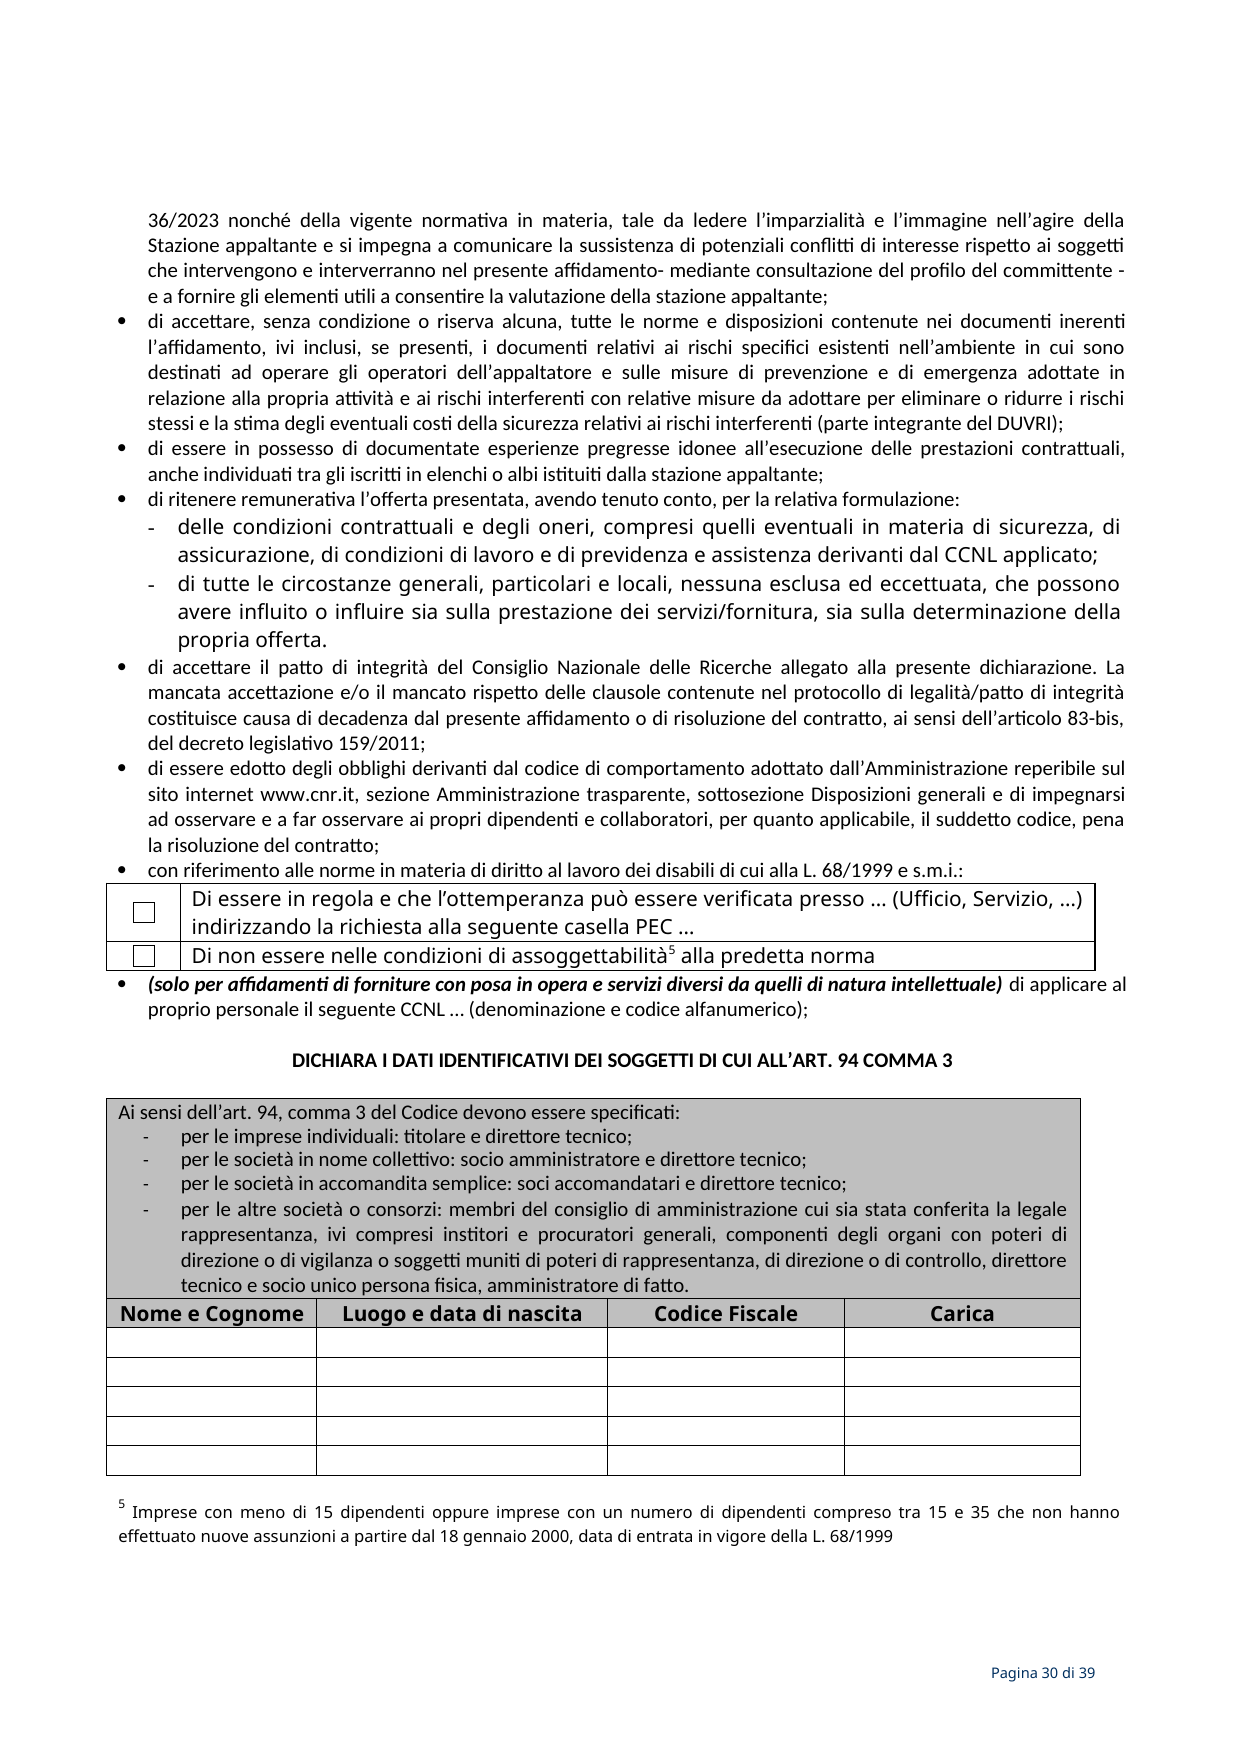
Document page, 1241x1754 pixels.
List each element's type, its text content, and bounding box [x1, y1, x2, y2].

list di accettare, senza condizione o riserva alcuna, tutte le norme e disposizioni contenute nei documenti inerenti l’affidamento, ivi inclusi, se presenti, i documenti relativi ai rischi specifici esistenti nell’ambiente in cui sono destinati ad operare gli operatori dell’appaltatore e sulle misure di prevenzione e di emergenza adottate in relazione alla propria attività e ai rischi interferenti con relative misure da adottare per eliminare o ridurre i rischi stessi e la stima degli eventuali costi della sicurezza relativi ai rischi interferenti (parte integrante del DUVRI); [118, 308, 1127, 436]
table_cell Di non essere nelle condizioni di assoggettabilità alla predetta norma [181, 942, 1094, 970]
list di accettare il patto di integrità del Consiglio Nazionale delle Ricerche allegato alla presente dichiarazione. La mancata accettazione e/o il mancato rispetto delle clausole contenute nel protocollo di legalità/patto di integrità costituisce causa di decadenza dal presente affidamento o di risoluzione del contratto, ai sensi dell’articolo 83-bis, del decreto legislativo 159/2011; [118, 654, 1127, 756]
table_header [107, 884, 180, 941]
table_cell [608, 1328, 844, 1357]
table_cell [317, 1446, 607, 1475]
list con riferimento alle norme in materia di diritto al lavoro dei disabili di cui alla L. 68/1999 e s.m.i.: [118, 857, 1127, 883]
table_cell [608, 1446, 844, 1475]
list di essere edotto degli obblighi derivanti dal codice di comportamento adottato dall’Amministrazione reperibile sul sito internet www.cnr.it, sezione Amministrazione trasparente, sottosezione Disposizioni generali e di impegnarsi ad osservare e a far osservare ai propri dipendenti e collaboratori, per quanto applicabile, il suddetto codice, pena la risoluzione del contratto; [118, 756, 1127, 857]
table_header Ai sensi dell’art. 94, comma 3 del Codice devono essere specificati: per le imprese individuali: titolare e direttore tecnico; per le società in nome collettivo: socio amministratore e direttore tecnico; per le società in accomandita semplice: soci accomandatari e direttore tecnico; per le altre società o consorzi: membri del consiglio di amministrazione cui sia stata conferita la legale rappresentanza, ivi compresi institori e procuratori generali, componenti degli organi con poteri di direzione o di vigilanza o soggetti muniti di poteri di rappresentanza, di direzione o di controllo, direttore tecnico e socio unico persona fisica, amministratore di fatto. [107, 1099, 1080, 1298]
list di ritenere remunerativa l’offerta presentata, avendo tenuto conto, per la relativa formulazione: [118, 486, 1127, 512]
list (solo per affidamenti di forniture con posa in opera e servizi diversi da quelli di natura intellettuale) di applicare al proprio personale il seguente CCNL … (denominazione e codice alfanumerico); [118, 971, 1127, 1022]
table_cell [107, 942, 180, 970]
table_cell [845, 1446, 1080, 1475]
table_cell [317, 1387, 607, 1416]
table_cell [107, 1328, 316, 1357]
text DICHIARA I DATI IDENTIFICATIVI DEI SOGGETTI DI CUI ALL’ART. 94 COMMA 3 [118, 1047, 1127, 1073]
table_cell [608, 1417, 844, 1445]
table_cell Nome e Cognome [107, 1299, 316, 1327]
table_cell [608, 1358, 844, 1386]
table_cell [107, 1417, 316, 1445]
table_cell [317, 1417, 607, 1445]
list di tutte le circostanze generali, particolari e locali, nessuna esclusa ed eccettuata, che possono avere influito o influire sia sulla prestazione dei servizi/fornitura, sia sulla determinazione della propria offerta. [148, 569, 1122, 654]
table_cell [845, 1328, 1080, 1357]
table_header Di essere in regola e che l’ottemperanza può essere verificata presso … (Ufficio, Servizio, …) indirizzando la richiesta alla seguente casella PEC … [181, 884, 1094, 941]
table_cell [845, 1417, 1080, 1445]
table_cell Luogo e data di nascita [317, 1299, 607, 1327]
table_cell [107, 1358, 316, 1386]
table_cell [107, 1446, 316, 1475]
table_cell [845, 1387, 1080, 1416]
table_cell Carica [845, 1299, 1080, 1327]
table_cell Codice Fiscale [608, 1299, 844, 1327]
list di essere in possesso di documentate esperienze pregresse idonee all’esecuzione delle prestazioni contrattuali, anche individuati tra gli iscritti in elenchi o albi istituiti dalla stazione appaltante; [118, 436, 1127, 486]
table_cell [107, 1387, 316, 1416]
list delle condizioni contrattuali e degli oneri, compresi quelli eventuali in materia di sicurezza, di assicurazione, di condizioni di lavoro e di previdenza e assistenza derivanti dal CCNL applicato; [148, 512, 1122, 569]
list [118, 207, 1127, 308]
table_cell [608, 1387, 844, 1416]
table_cell [845, 1358, 1080, 1386]
table_cell [317, 1328, 607, 1357]
table_cell [317, 1358, 607, 1386]
